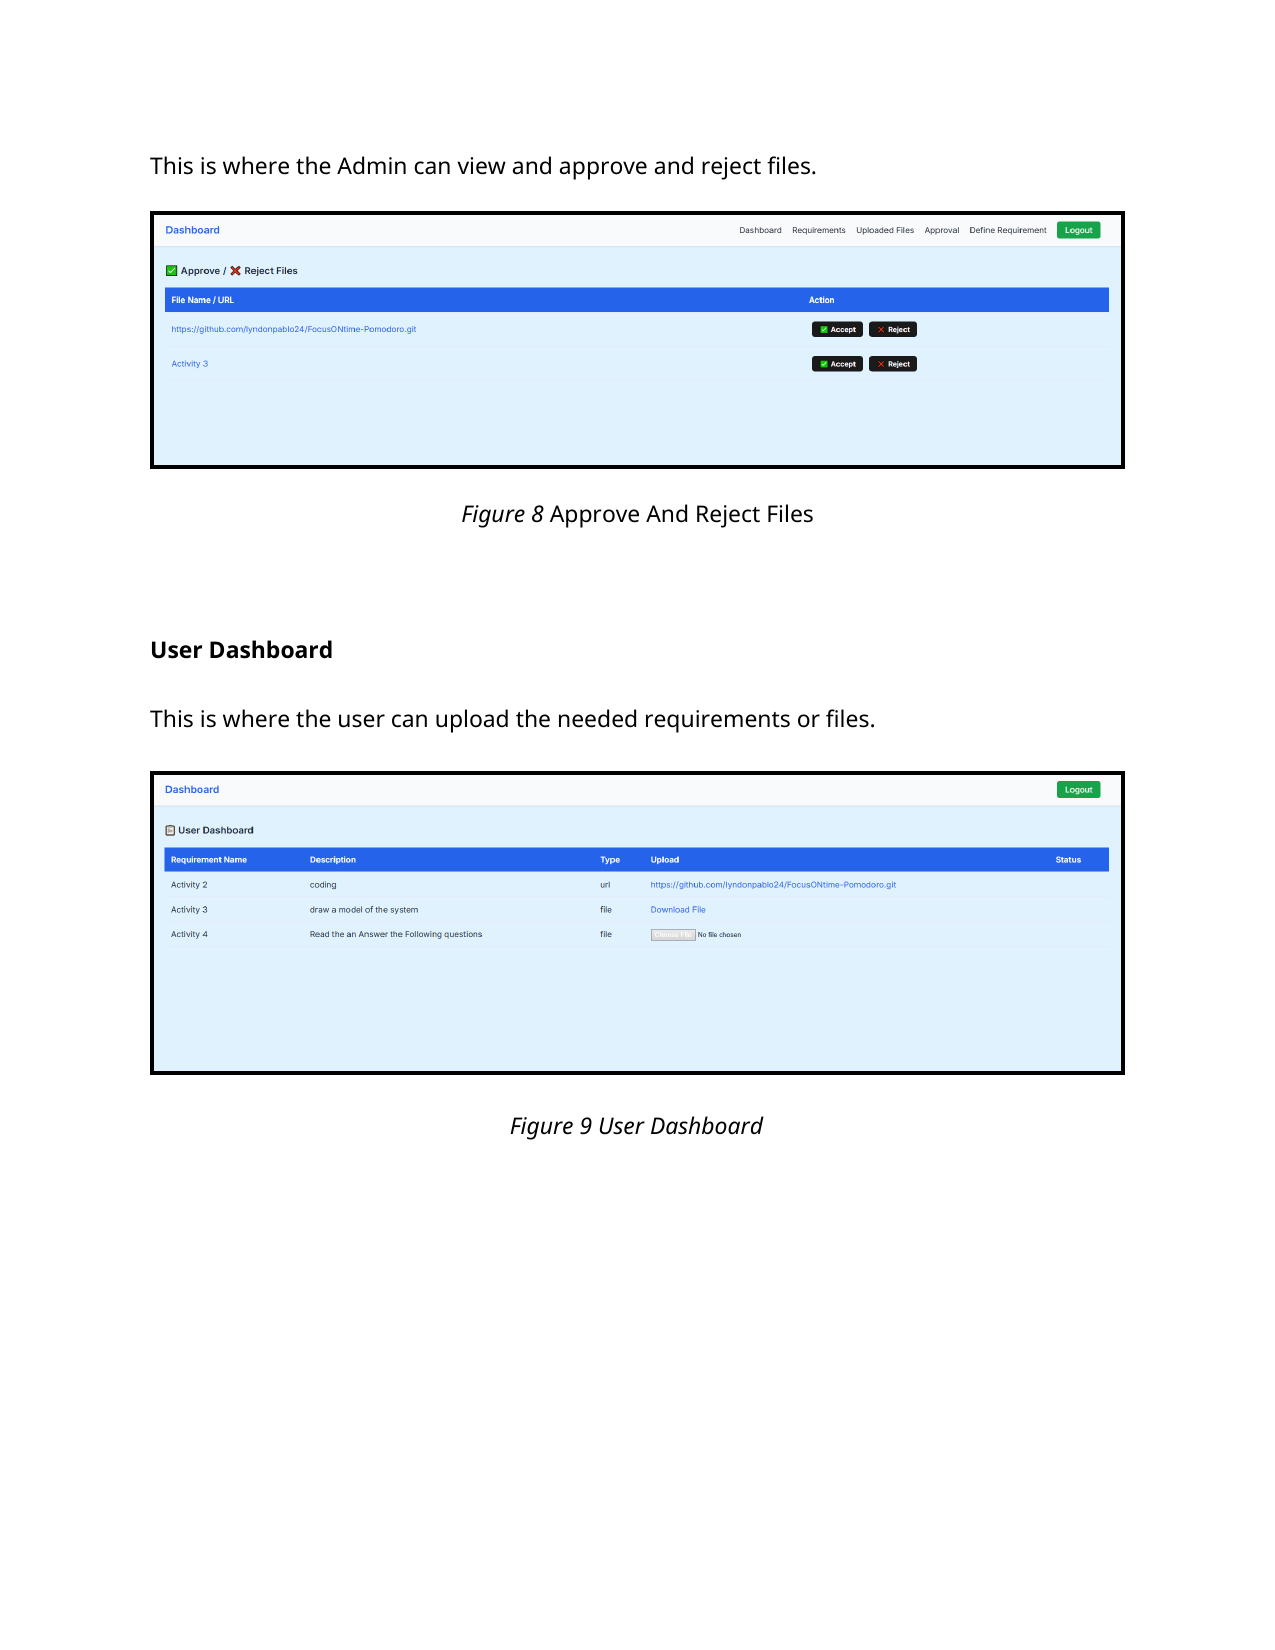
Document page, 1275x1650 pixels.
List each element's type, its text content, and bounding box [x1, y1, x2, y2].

text Figure 8 Approve And Reject Files [150, 498, 1125, 529]
text This is where the Admin can view and approve and reject files. [150, 150, 1125, 181]
text User Dashboard [150, 634, 1125, 666]
text Figure 9 User Dashboard [150, 1110, 1125, 1141]
text This is where the user can upload the needed requirements or files. [150, 702, 1125, 734]
picture [154, 215, 1121, 465]
picture [154, 775, 1121, 1071]
